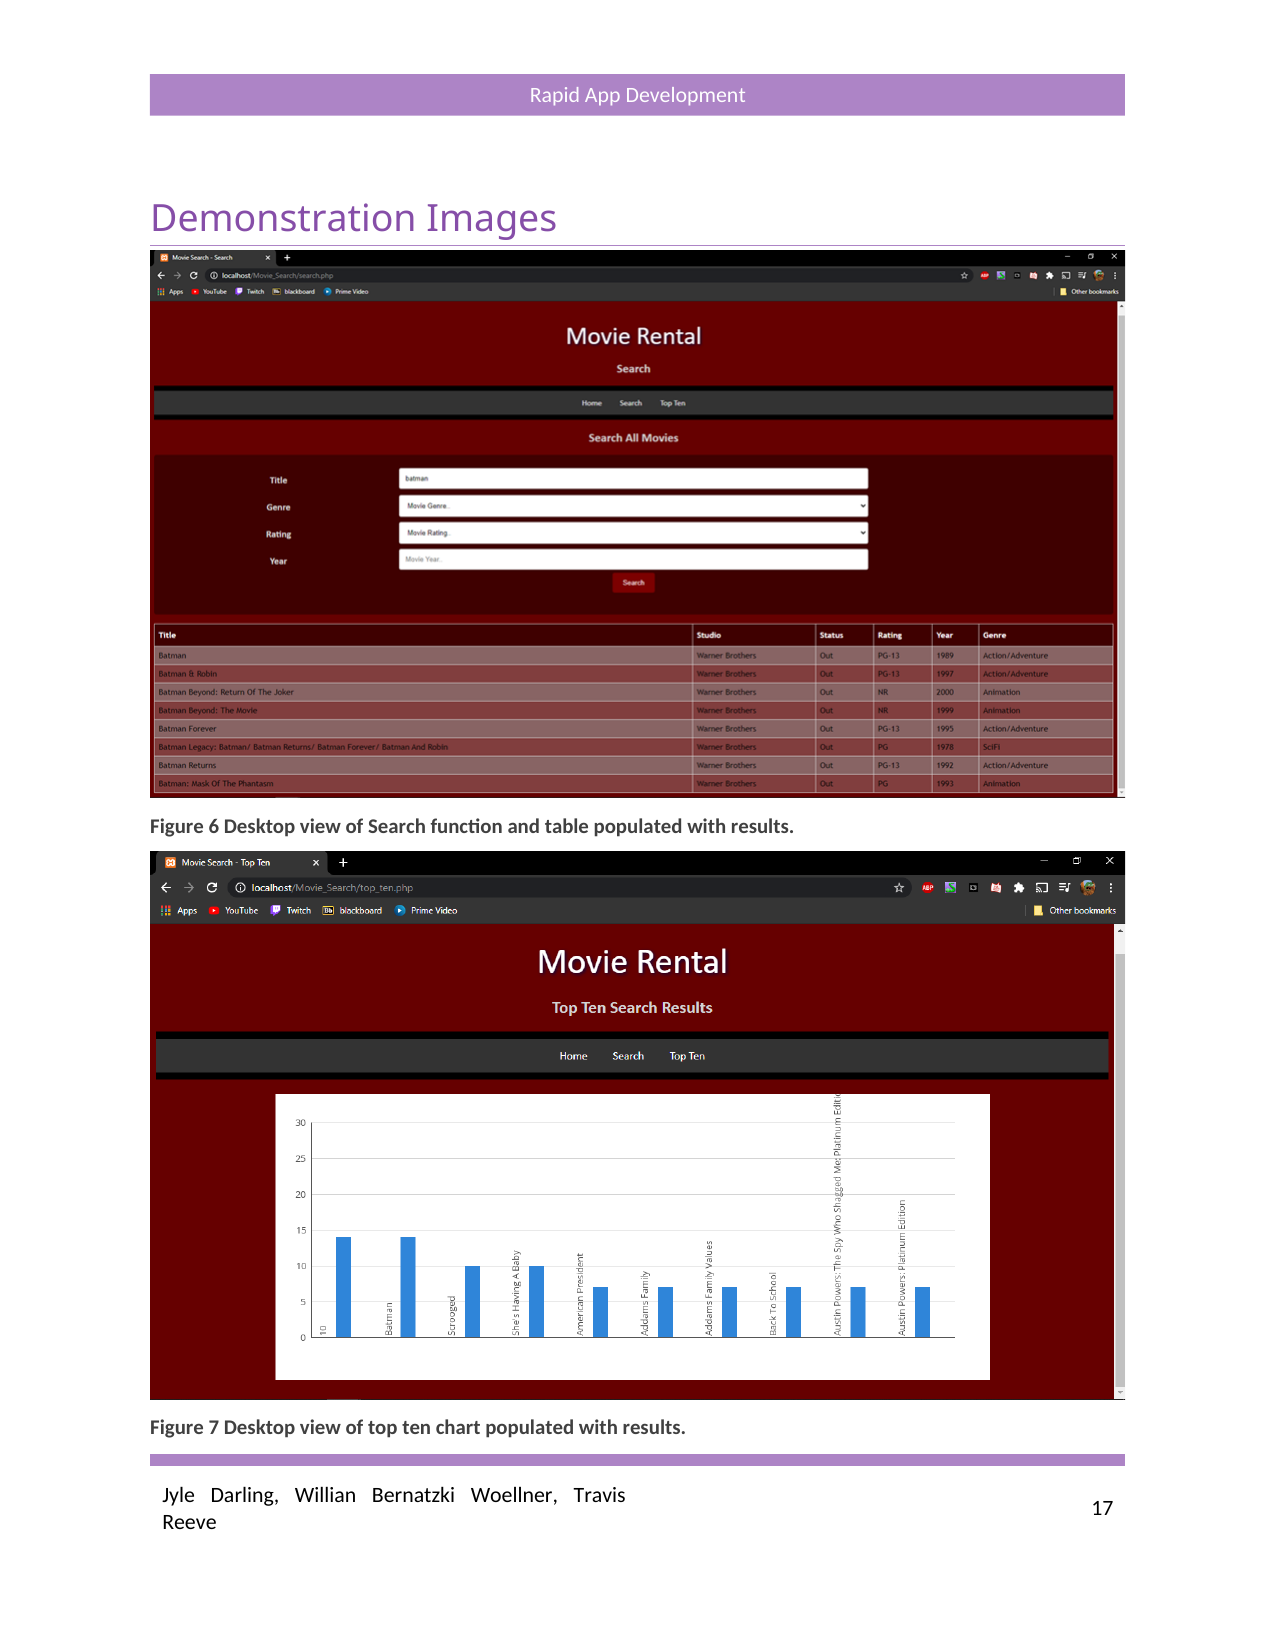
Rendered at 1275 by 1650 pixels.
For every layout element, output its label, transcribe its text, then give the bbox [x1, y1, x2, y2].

picture [150, 250, 1125, 798]
text Figure 7 Desktop view of top ten chart populated with results. [150, 1414, 1125, 1440]
subtitle Demonstration Images [150, 192, 1125, 245]
picture [150, 851, 1125, 1400]
text Figure 6 Desktop view of Search function and table populated with results. [150, 813, 1125, 838]
